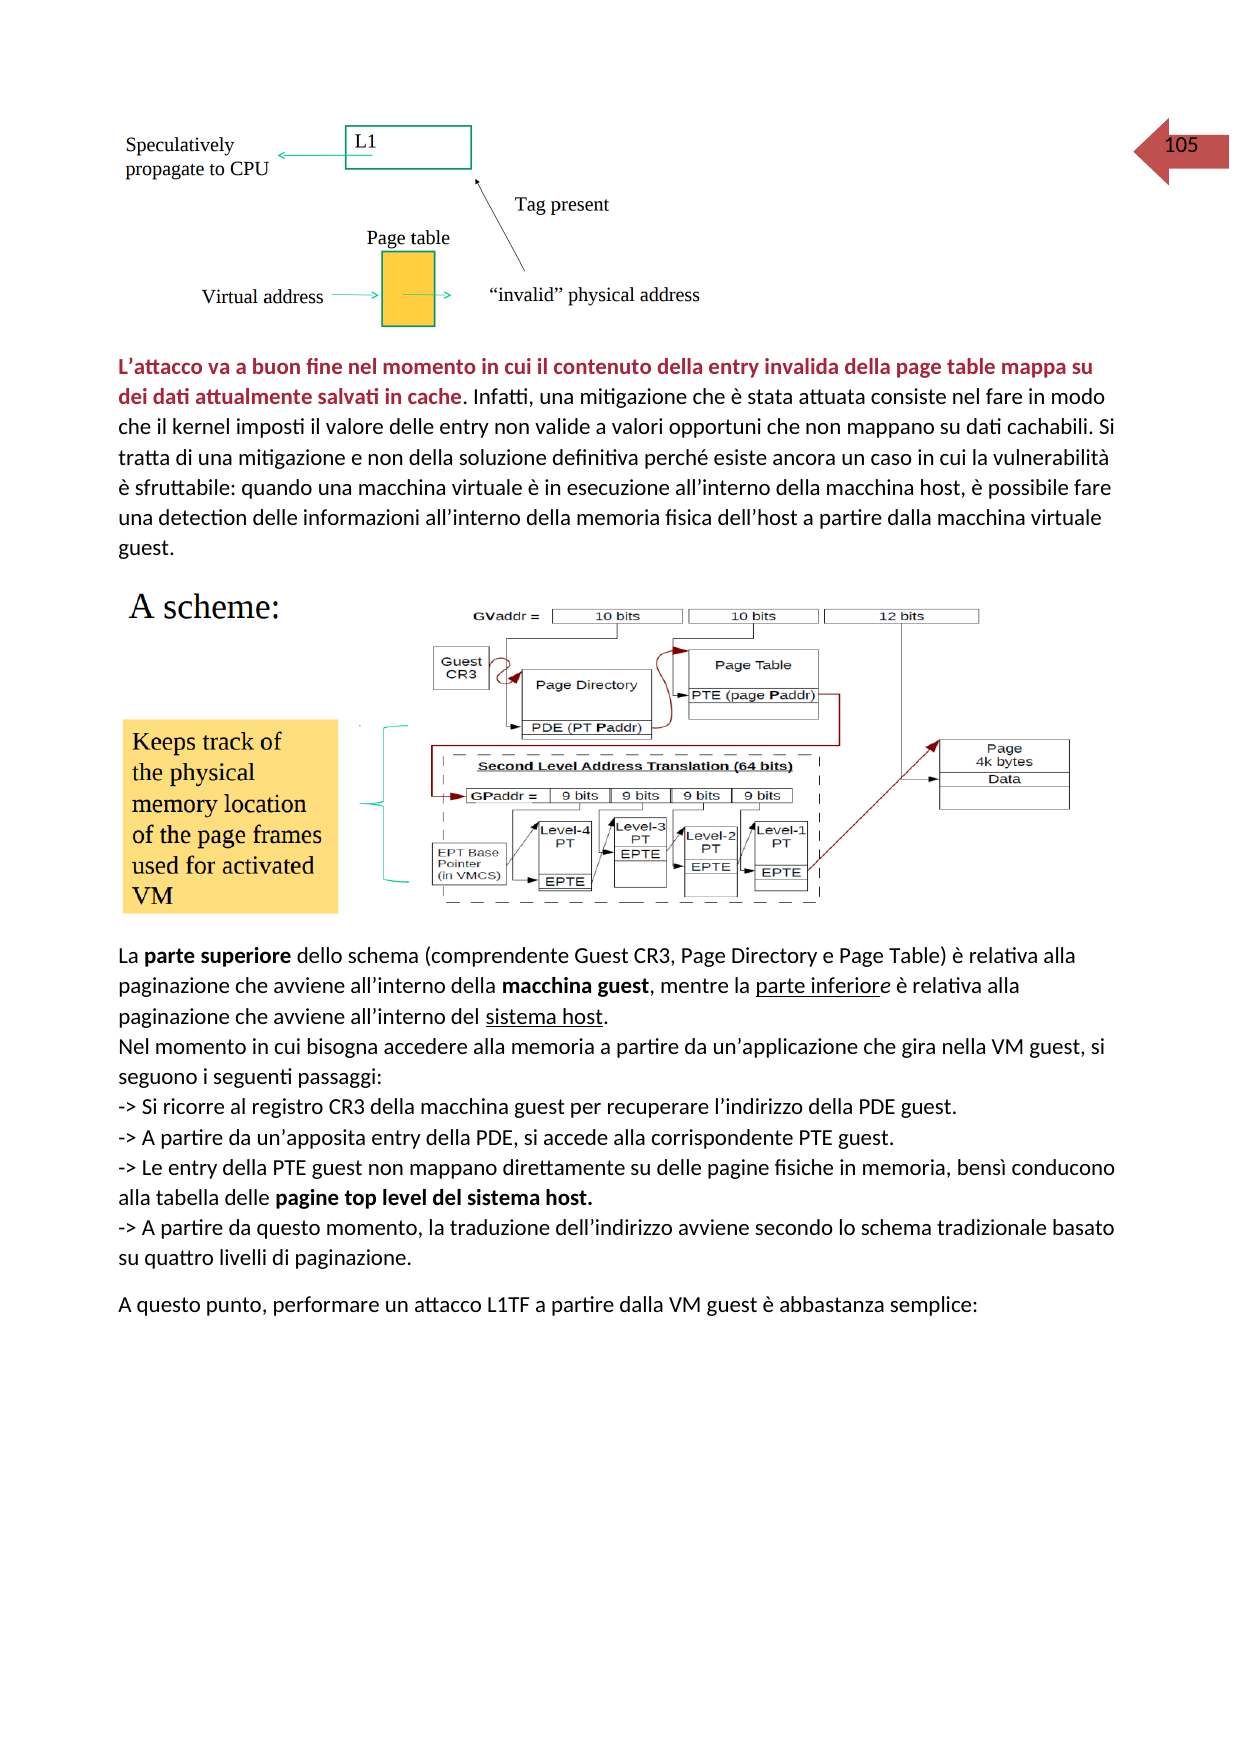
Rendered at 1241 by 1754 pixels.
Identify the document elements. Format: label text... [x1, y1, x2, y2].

text L’attacco va a buon fine nel momento in cui il contenuto della entry invalida della page table mappa su dei dati attualmente salvati in cache. Infatti, una mitigazione che è stata attuata consiste nel fare in modo che il kernel imposti il valore delle entry non valide a valori opportuni che non mappano su dati cachabili. Si tratta di una mitigazione e non della soluzione definitiva perché esiste ancora un caso in cui la vulnerabilità è sfruttabile: quando una macchina virtuale è in esecuzione all’interno della macchina host, è possibile fare una detection delle informazioni all’interno della memoria fisica dell’host a partire dalla macchina virtuale guest. [118, 352, 1122, 561]
text A questo punto, performare un attacco L1TF a partire dalla VM guest è abbastanza semplice: [118, 1290, 1122, 1318]
picture [118, 118, 706, 334]
picture [118, 580, 1078, 923]
text La parte superiore dello schema (comprendente Guest CR3, Page Directory e Page Table) è relativa alla paginazione che avviene all’interno della macchina guest, mentre la parte inferiore è relativa alla paginazione che avviene all’interno del sistema host. Nel momento in cui bisogna accedere alla memoria a partire da un’applicazione che gira nella VM guest, si seguono i seguenti passaggi: -> Si ricorre al registro CR3 della macchina guest per recuperare l’indirizzo della PDE guest. -> A partire da un’apposita entry della PDE, si accede alla corrispondente PTE guest. -> Le entry della PTE guest non mappano direttamente su delle pagine fisiche in memoria, bensì conducono alla tabella delle pagine top level del sistema host. -> A partire da questo momento, la traduzione dell’indirizzo avviene secondo lo schema tradizionale basato su quattro livelli di paginazione. [118, 941, 1122, 1272]
